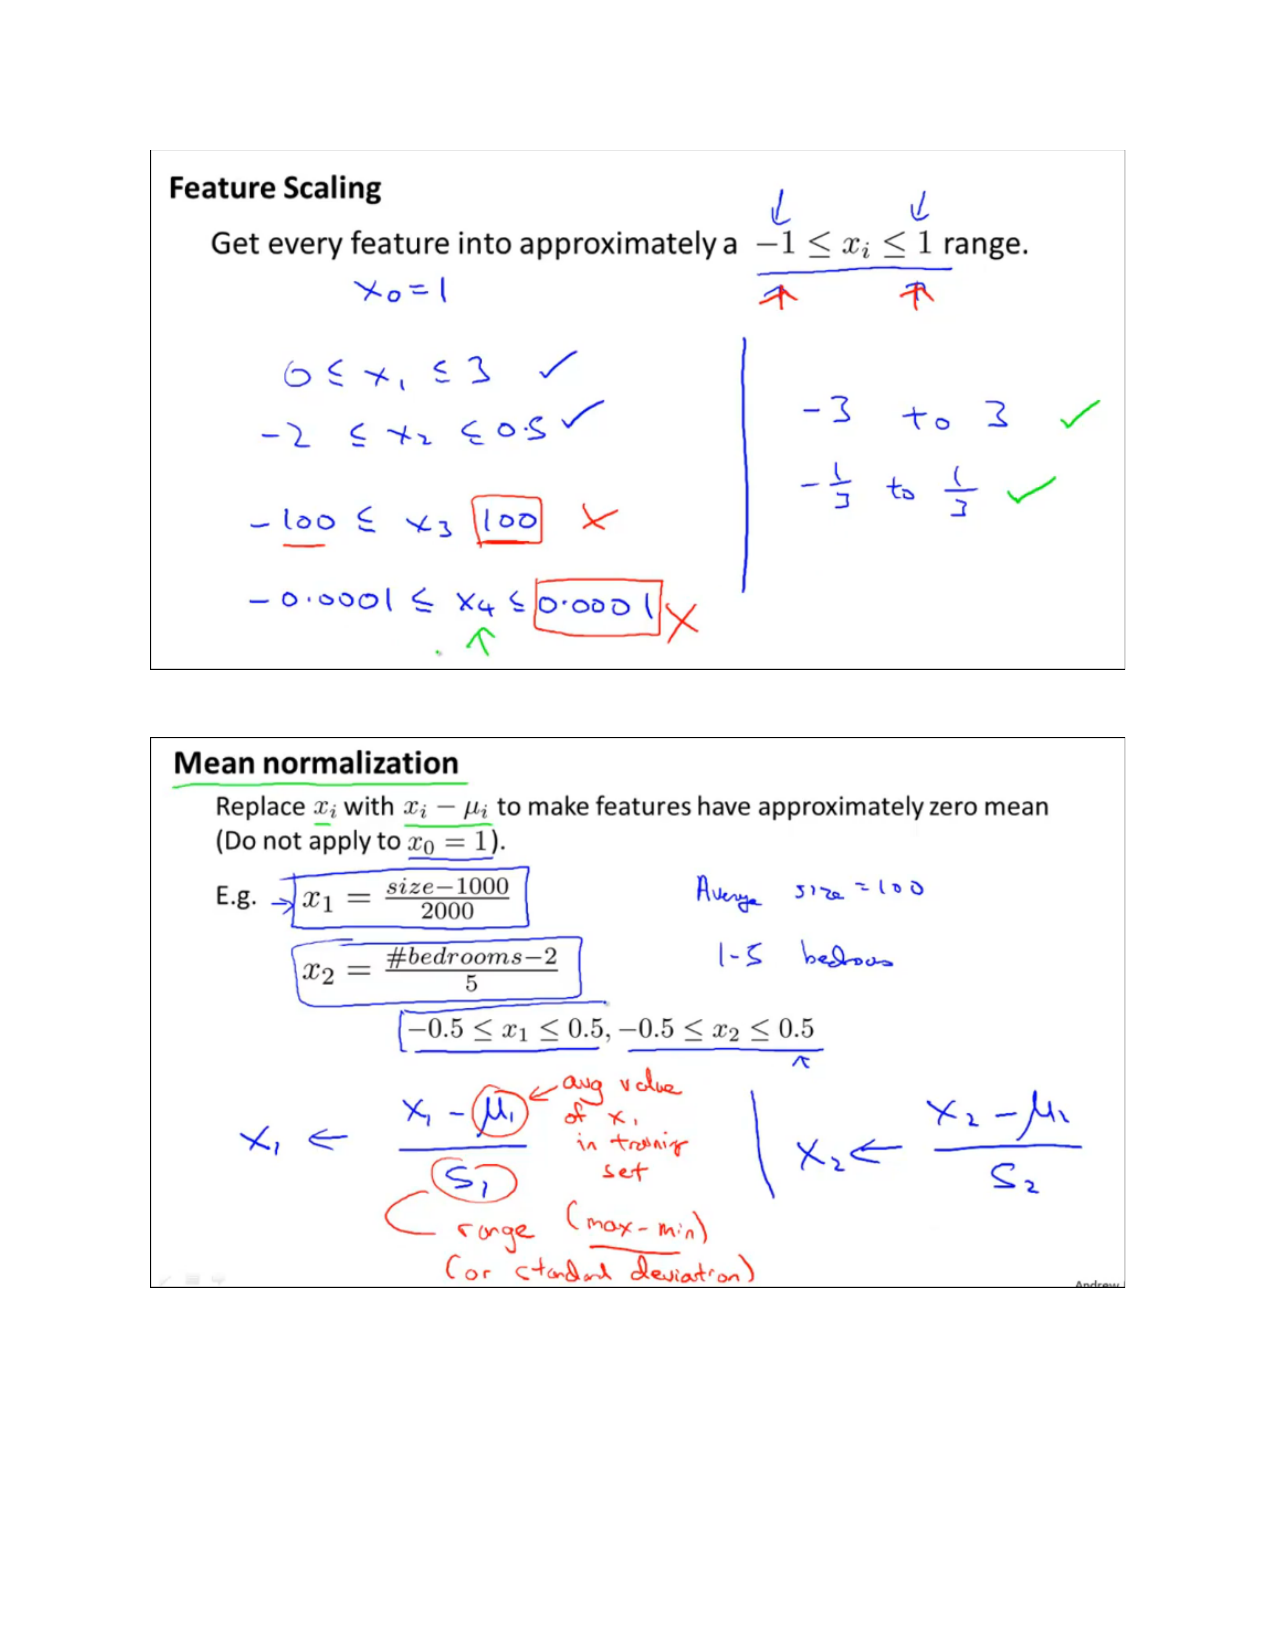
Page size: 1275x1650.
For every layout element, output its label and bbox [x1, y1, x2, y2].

picture [150, 150, 1125, 670]
picture [150, 737, 1125, 1288]
